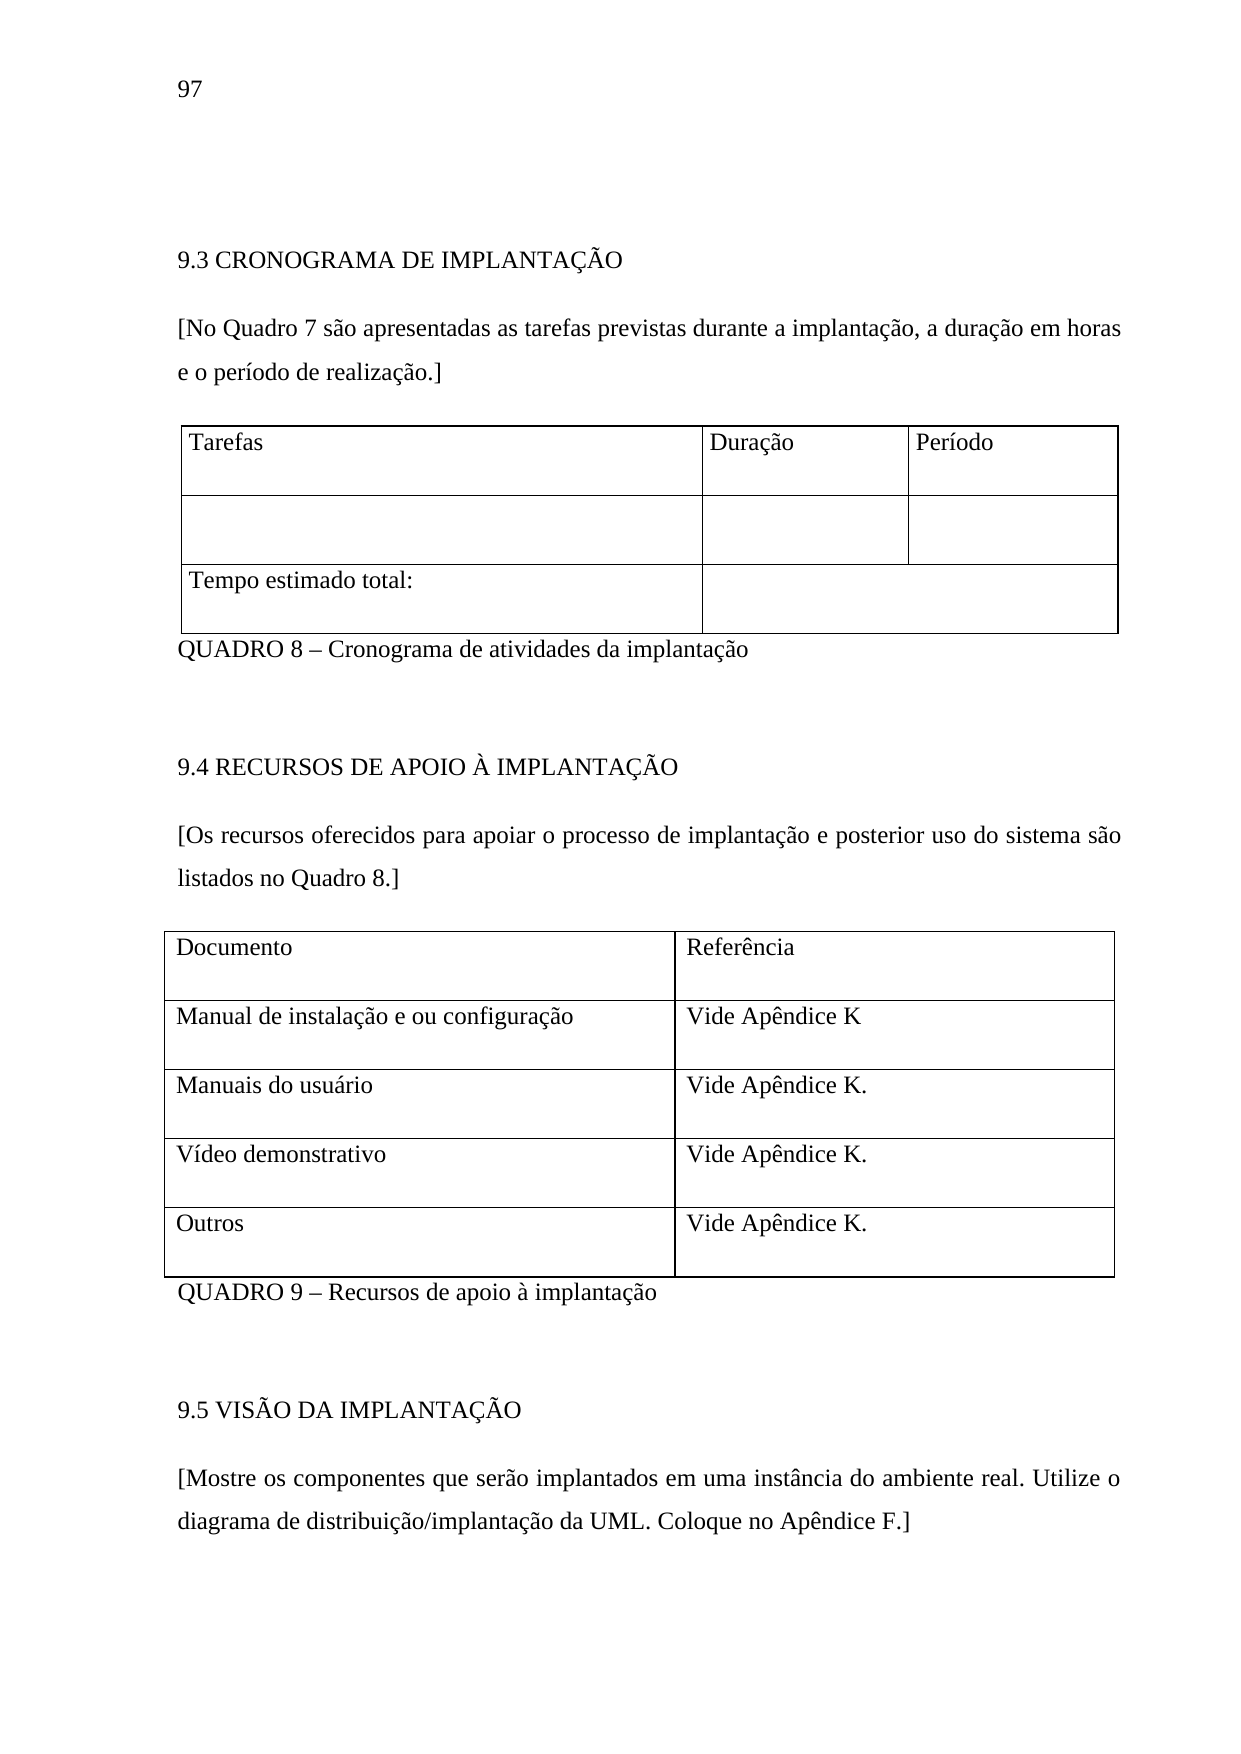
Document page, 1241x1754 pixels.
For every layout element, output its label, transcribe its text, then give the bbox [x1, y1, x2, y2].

table_cell [703, 496, 908, 564]
table_cell Vide Apêndice K [676, 1001, 1114, 1069]
table_cell [182, 496, 702, 564]
table_header Tarefas [182, 427, 702, 495]
table_header Referência [676, 932, 1114, 1000]
text [No Quadro 7 são apresentadas as tarefas previstas durante a implantação, a duração em horas e o período de realização.] [177, 313, 1122, 385]
table_cell Manual de instalação e ou configuração [165, 1001, 674, 1069]
table_cell Vide Apêndice K. [676, 1139, 1114, 1207]
table_cell Outros [165, 1208, 674, 1276]
table_cell Tempo estimado total: [182, 565, 702, 633]
table_cell [703, 565, 1117, 633]
table_cell Vide Apêndice K. [676, 1070, 1114, 1138]
table_cell Vide Apêndice K. [676, 1208, 1114, 1276]
table_header Documento [165, 932, 674, 1000]
text [Mostre os componentes que serão implantados em uma instância do ambiente real. Utilize o diagrama de distribuição/implantação da UML. Coloque no Apêndice F.] [177, 1463, 1122, 1535]
subtitle 9.5 VISÃO DA IMPLANTAÇÃO [177, 1395, 1122, 1424]
table_cell [909, 496, 1117, 564]
table_cell Vídeo demonstrativo [165, 1139, 674, 1207]
table_header Duração [703, 427, 908, 495]
text [Os recursos oferecidos para apoiar o processo de implantação e posterior uso do sistema são listados no Quadro 8.] [177, 820, 1122, 892]
subtitle 9.4 RECURSOS DE APOIO À IMPLANTAÇÃO [177, 752, 1122, 780]
table_cell Manuais do usuário [165, 1070, 674, 1138]
subtitle 9.3 CRONOGRAMA DE IMPLANTAÇÃO [177, 245, 1122, 274]
table_header Período [909, 427, 1117, 495]
